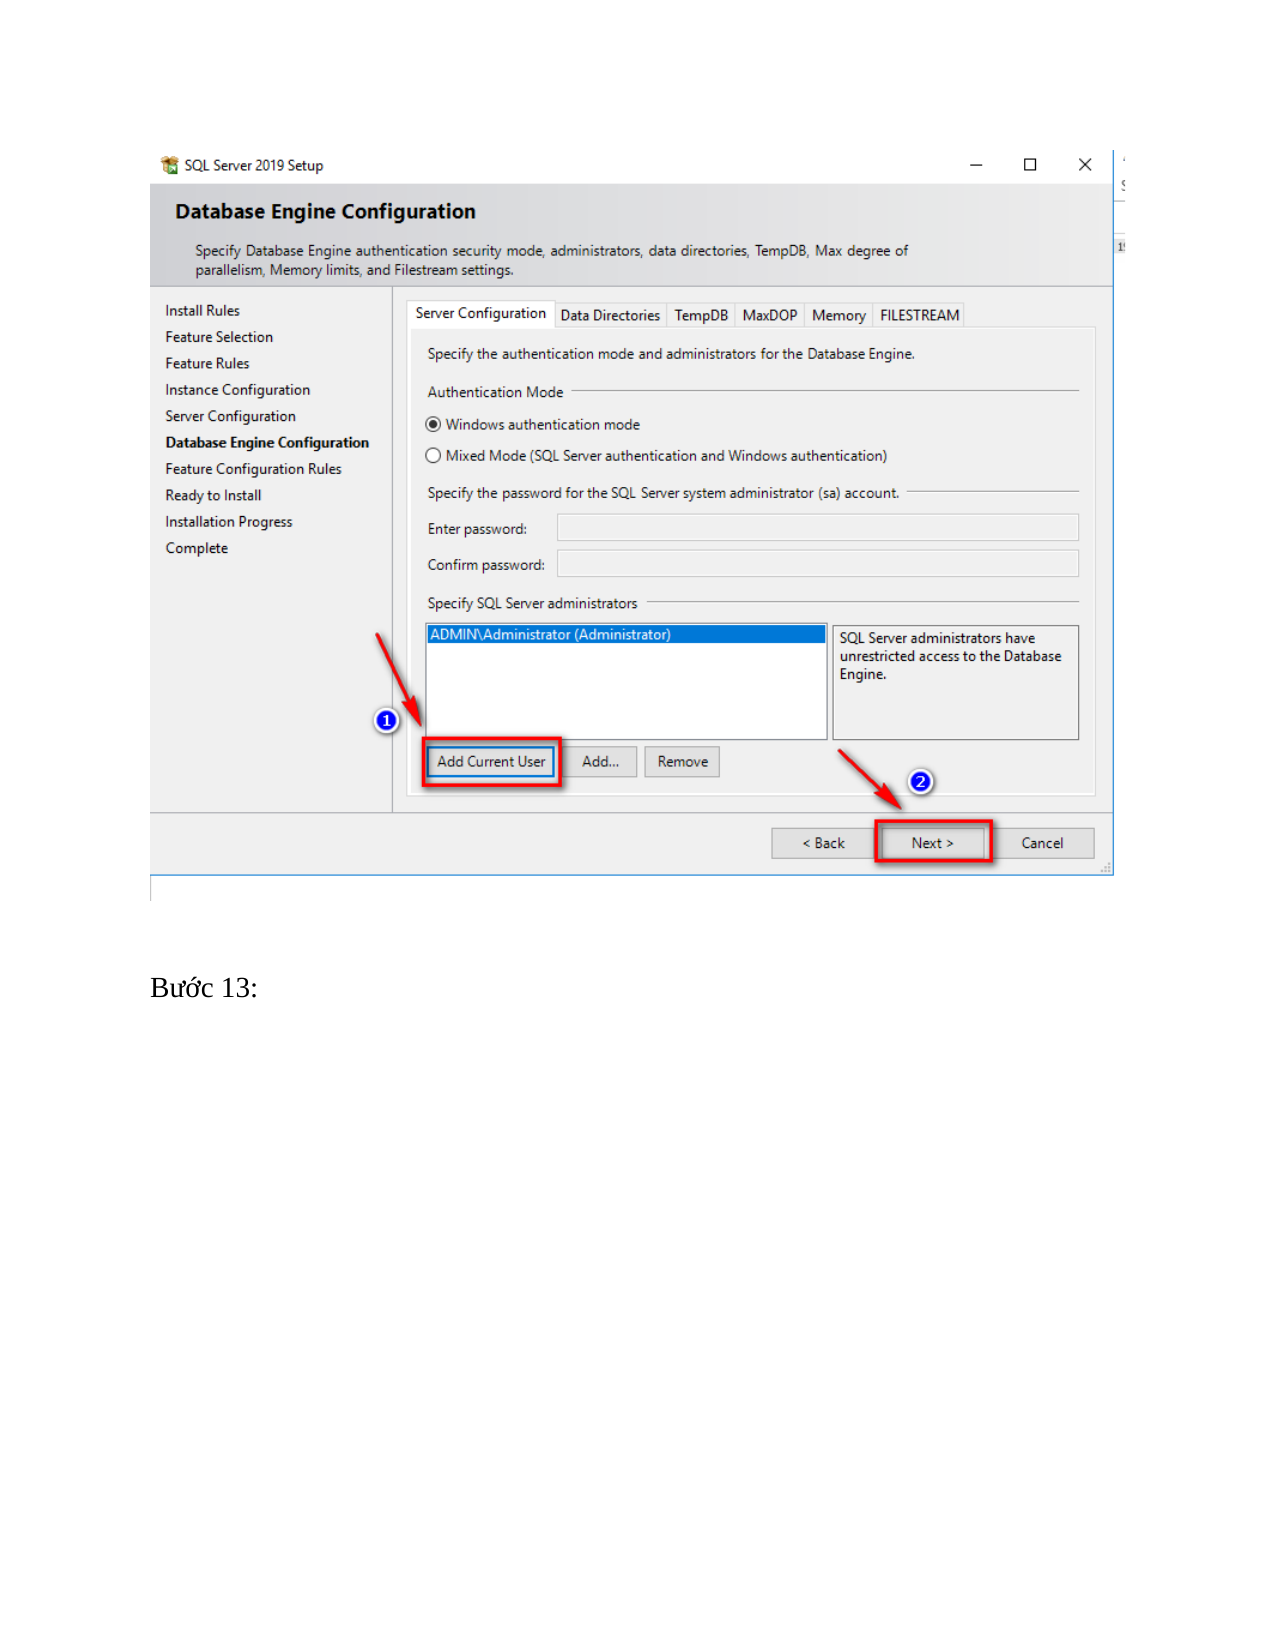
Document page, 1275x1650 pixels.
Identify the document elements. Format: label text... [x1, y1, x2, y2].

text Bước 13: [150, 971, 1125, 1004]
picture [150, 150, 1125, 901]
